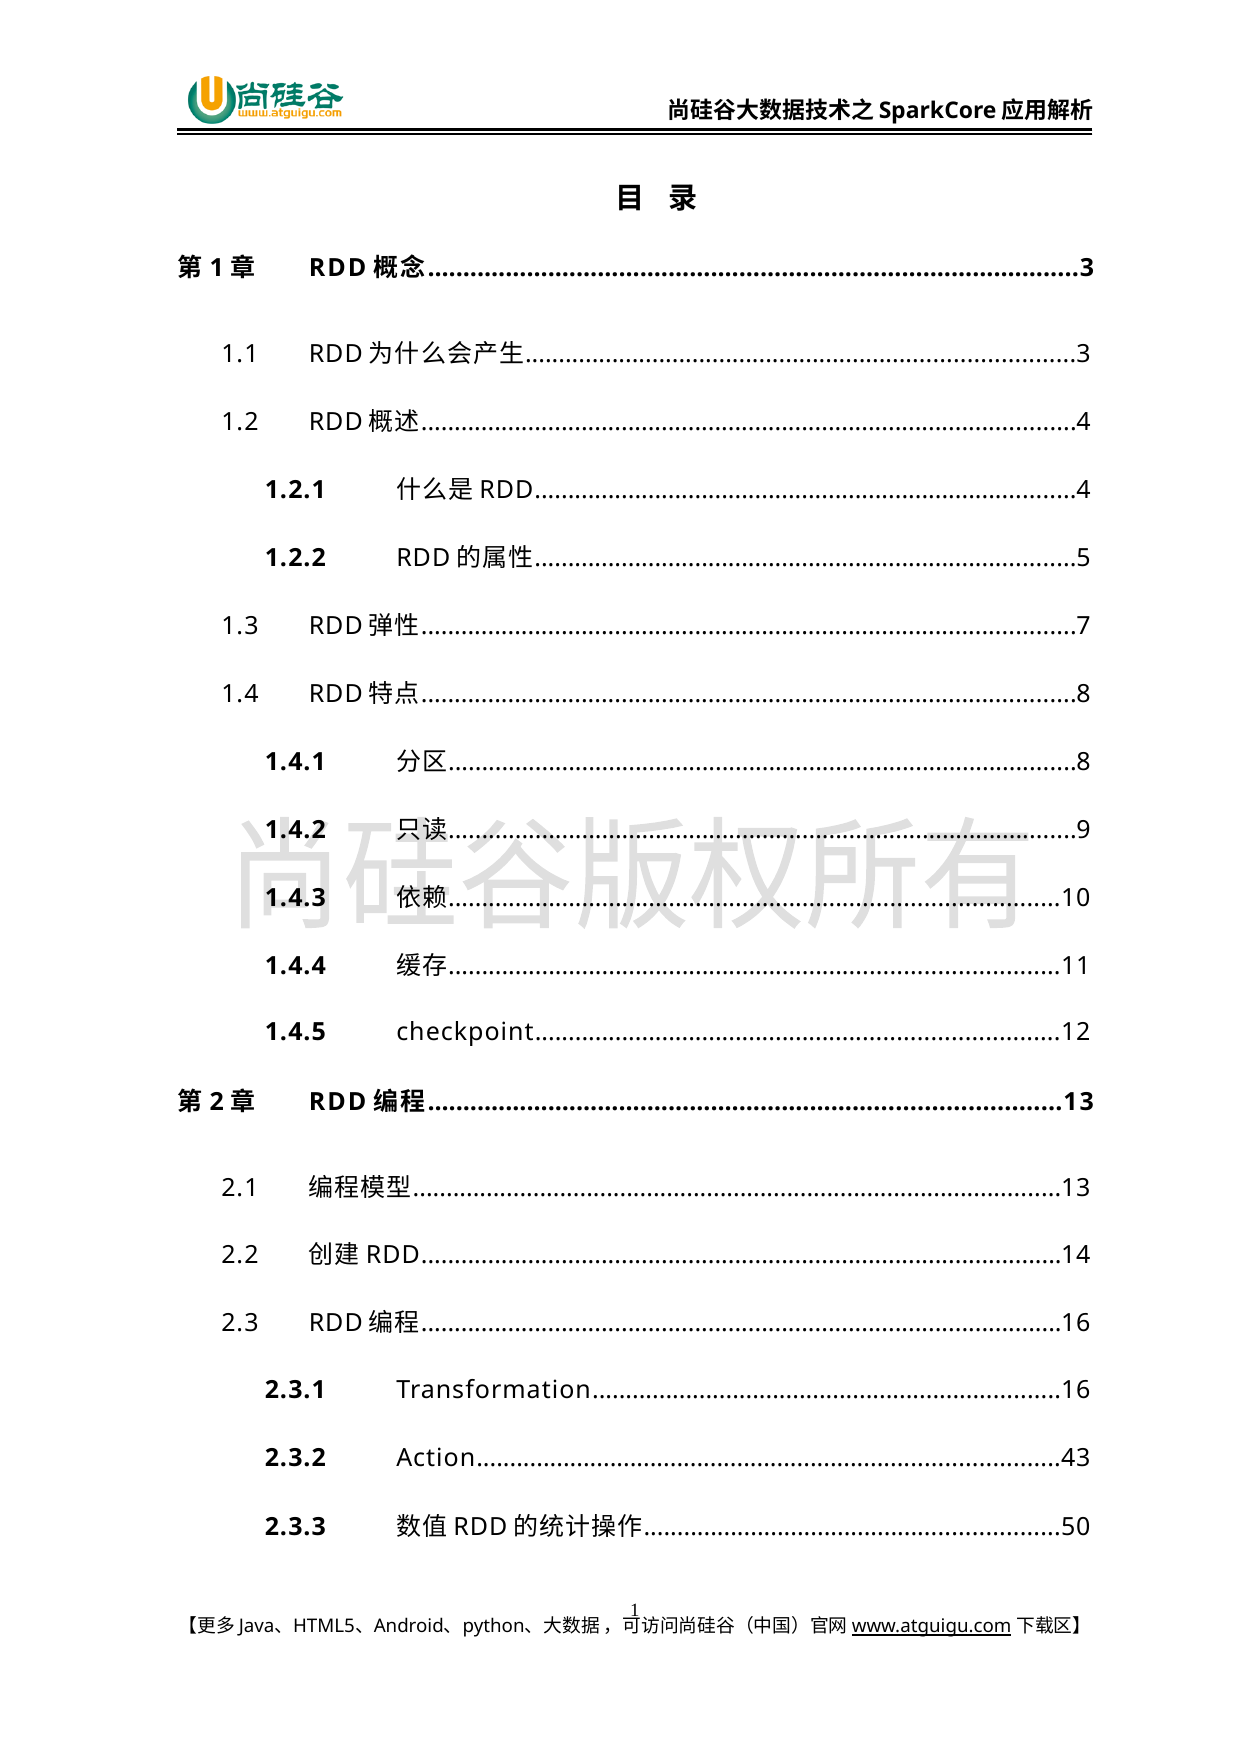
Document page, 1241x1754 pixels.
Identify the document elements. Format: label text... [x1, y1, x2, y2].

text 1.2 RDD概述 4 [221, 386, 1092, 454]
text 1.4.4 缓存 11 [264, 929, 1092, 997]
text 2.1 编程模型 13 [221, 1151, 1092, 1219]
text 第1章 RDD概念 3 [177, 232, 1092, 300]
text 1.1 RDD为什么会产生 3 [221, 318, 1092, 386]
text 目 录 [177, 162, 1092, 230]
picture [177, 68, 362, 128]
text 1.3 RDD弹性 7 [221, 590, 1092, 658]
text 2.3.2 Action 43 [264, 1423, 1092, 1491]
text 2.3.3 数值RDD的统计操作 50 [264, 1491, 1092, 1559]
text 1.4 RDD特点 8 [221, 658, 1092, 726]
text 1.4.2 只读 9 [264, 793, 1092, 861]
text 1.2.2 RDD的属性 5 [264, 522, 1092, 590]
text 1.4.5 checkpoint 12 [264, 997, 1092, 1065]
text 2.3 RDD编程 16 [221, 1287, 1092, 1355]
text 2.3.1 Transformation 16 [264, 1355, 1092, 1423]
text 1.2.1 什么是RDD 4 [264, 454, 1092, 522]
text 1.4.1 分区 8 [264, 726, 1092, 793]
text 2.2 创建RDD 14 [221, 1219, 1092, 1287]
text 第2章 RDD编程 13 [177, 1065, 1092, 1133]
text 1.4.3 依赖 10 [264, 861, 1092, 929]
